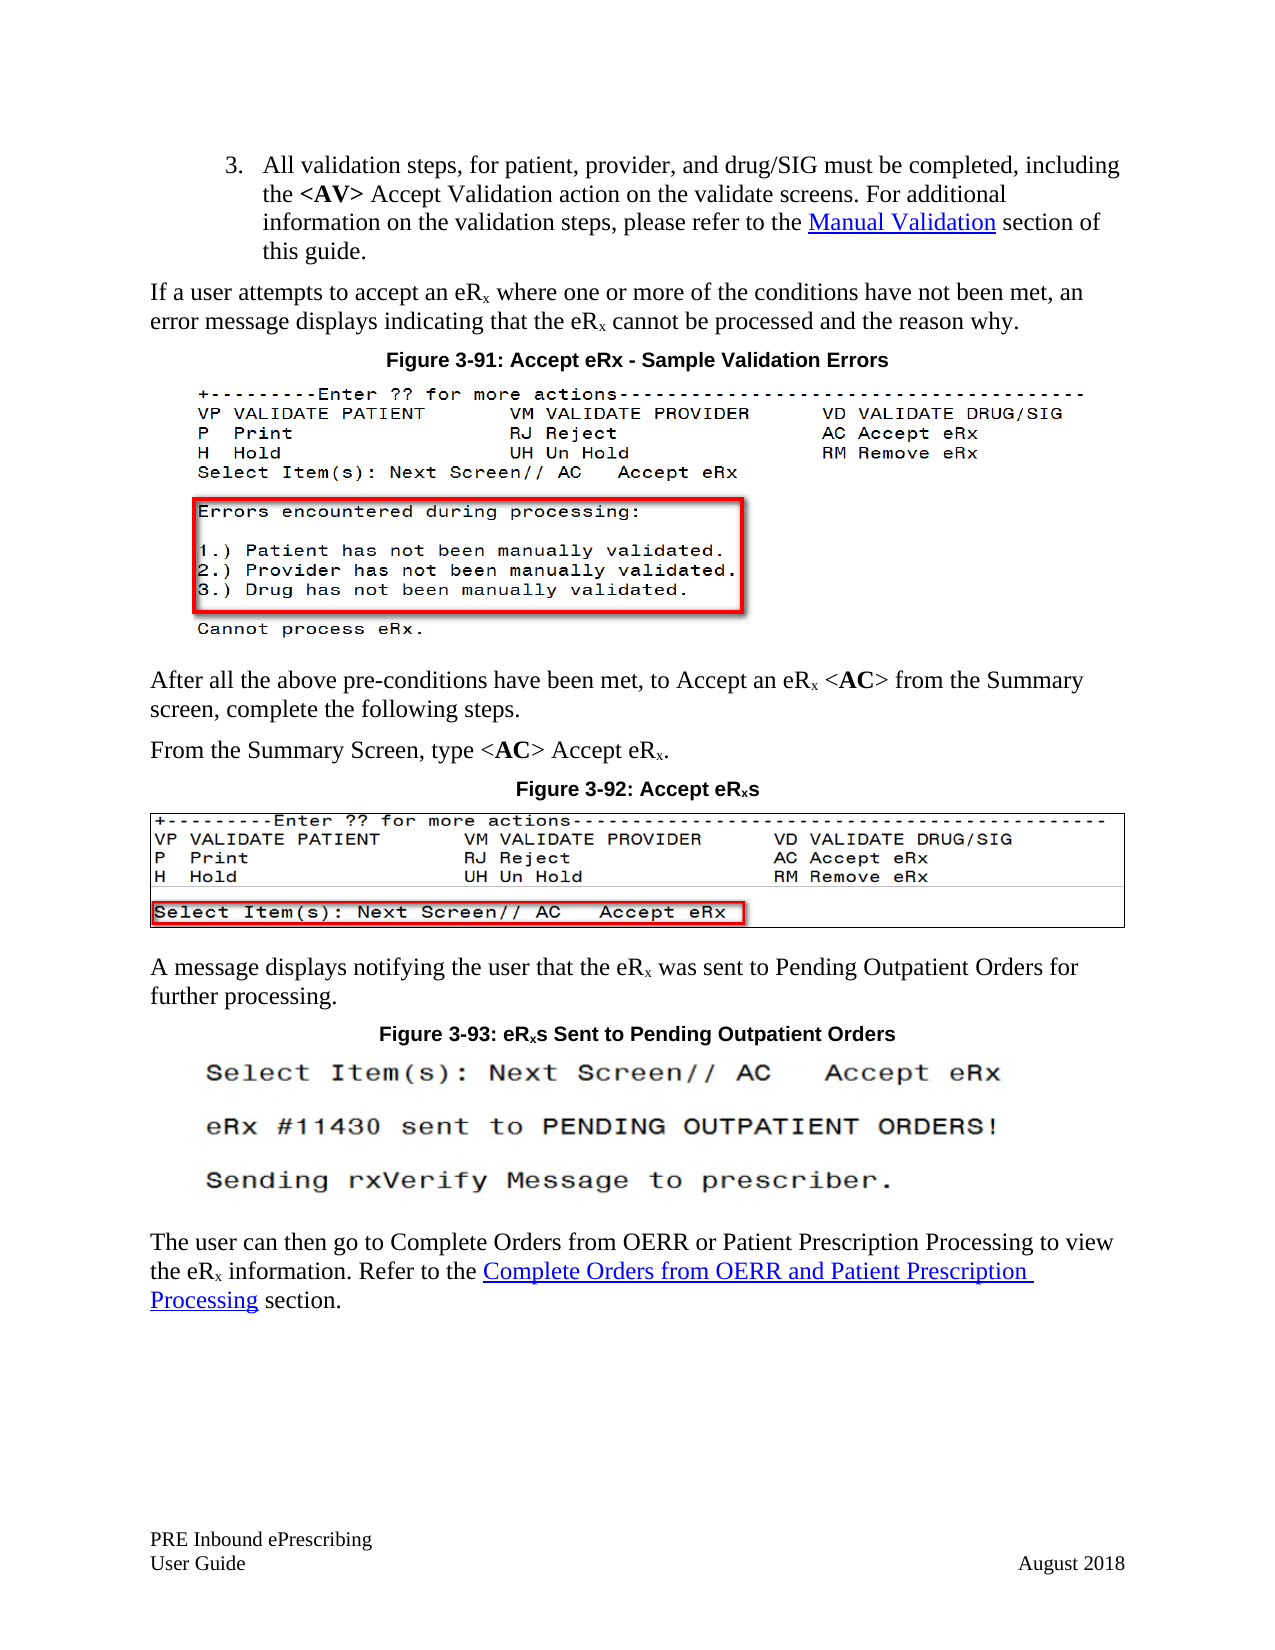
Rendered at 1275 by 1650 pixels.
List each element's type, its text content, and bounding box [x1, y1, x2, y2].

picture [187, 1058, 1088, 1203]
text A message displays notifying the user that the eRx was sent to Pending Outpatient Orders for further processing. [150, 952, 1125, 1010]
text After all the above pre-conditions have been met, to Accept an eRx <AC> from the Summary screen, complete the following steps. [150, 665, 1125, 723]
picture [190, 383, 1085, 641]
list All validation steps, for patient, provider, and drug/SIG must be completed, including the <AV> Accept Validation action on the validate screens. For additional information on the validation steps, please refer to the Manual Validation section of this guide. [225, 150, 1125, 265]
text If a user attempts to accept an eRx where one or more of the conditions have not been met, an error message displays indicating that the eRx cannot be processed and the reason why. [150, 277, 1125, 335]
text The user can then go to Complete Orders from OERR or Patient Prescription Processing to view the eRx information. Refer to the Complete Orders from OERR and Patient Prescription Processing section. [150, 1227, 1125, 1314]
text From the Summary Screen, type <AC> Accept eRx. [150, 735, 1125, 764]
picture [151, 814, 1124, 927]
